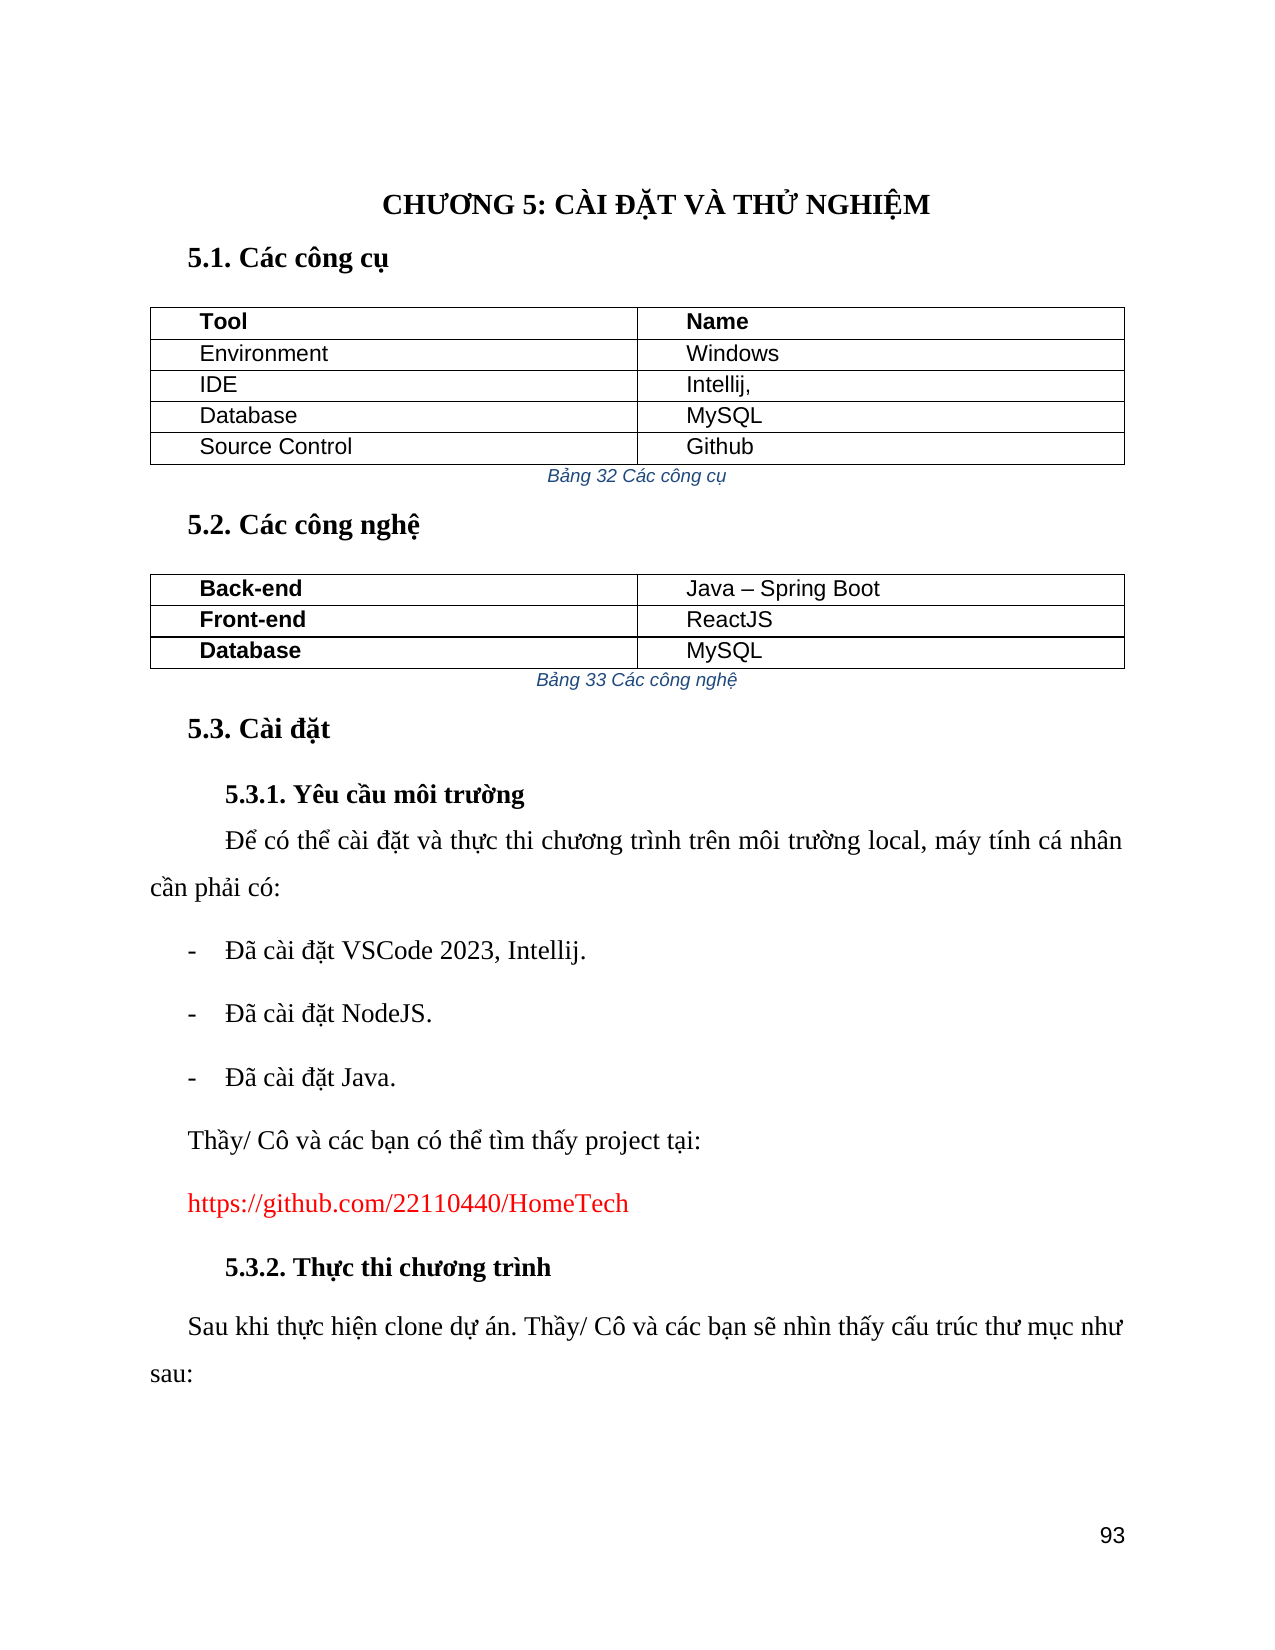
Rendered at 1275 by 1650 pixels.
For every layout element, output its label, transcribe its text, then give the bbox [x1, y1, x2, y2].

list Đã cài đặt Java. [187, 1061, 1125, 1092]
text Thầy/ Cô và các bạn có thể tìm thấy project tại: [150, 1124, 1125, 1155]
table_header Tool [151, 308, 637, 338]
text https://github.com/22110440/HomeTech [150, 1187, 1125, 1219]
table_cell Intellij, [638, 371, 1124, 401]
table_cell Windows [638, 340, 1124, 370]
table_cell Database [151, 638, 637, 668]
table_cell Environment [151, 340, 637, 370]
table_header Name [638, 308, 1124, 338]
text Bảng 32 Các công cụ [150, 465, 1125, 486]
list Đã cài đặt NodeJS. [187, 997, 1125, 1029]
table_cell Source Control [151, 433, 637, 463]
table_cell IDE [151, 371, 637, 401]
subtitle 5.3. Cài đặt [150, 711, 1125, 745]
table_cell Github [638, 433, 1124, 463]
subtitle 5.2. Các công nghệ [150, 507, 1125, 541]
table_cell MySQL [638, 402, 1124, 432]
table_cell Front-end [151, 606, 637, 636]
text Bảng 33 Các công nghệ [150, 669, 1125, 690]
text Để có thể cài đặt và thực thi chương trình trên môi trường local, máy tính cá nhân cần phải có: [150, 824, 1125, 902]
list Đã cài đặt VSCode 2023, Intellij. [187, 934, 1125, 965]
text Sau khi thực hiện clone dự án. Thầy/ Cô và các bạn sẽ nhìn thấy cấu trúc thư mục như sau: [150, 1310, 1125, 1388]
subtitle 5.3.2. Thực thi chương trình [150, 1251, 1125, 1282]
table_header Back-end [151, 575, 637, 605]
table_cell Database [151, 402, 637, 432]
subtitle 5.3.1. Yêu cầu môi trường [150, 778, 1125, 809]
table_cell ReactJS [638, 606, 1124, 636]
subtitle CHƯƠNG 5: CÀI ĐẶT VÀ THỬ NGHIỆM [150, 187, 1125, 221]
subtitle 5.1. Các công cụ [150, 240, 1125, 274]
table_cell MySQL [638, 638, 1124, 668]
table_header Java – Spring Boot [638, 575, 1124, 605]
